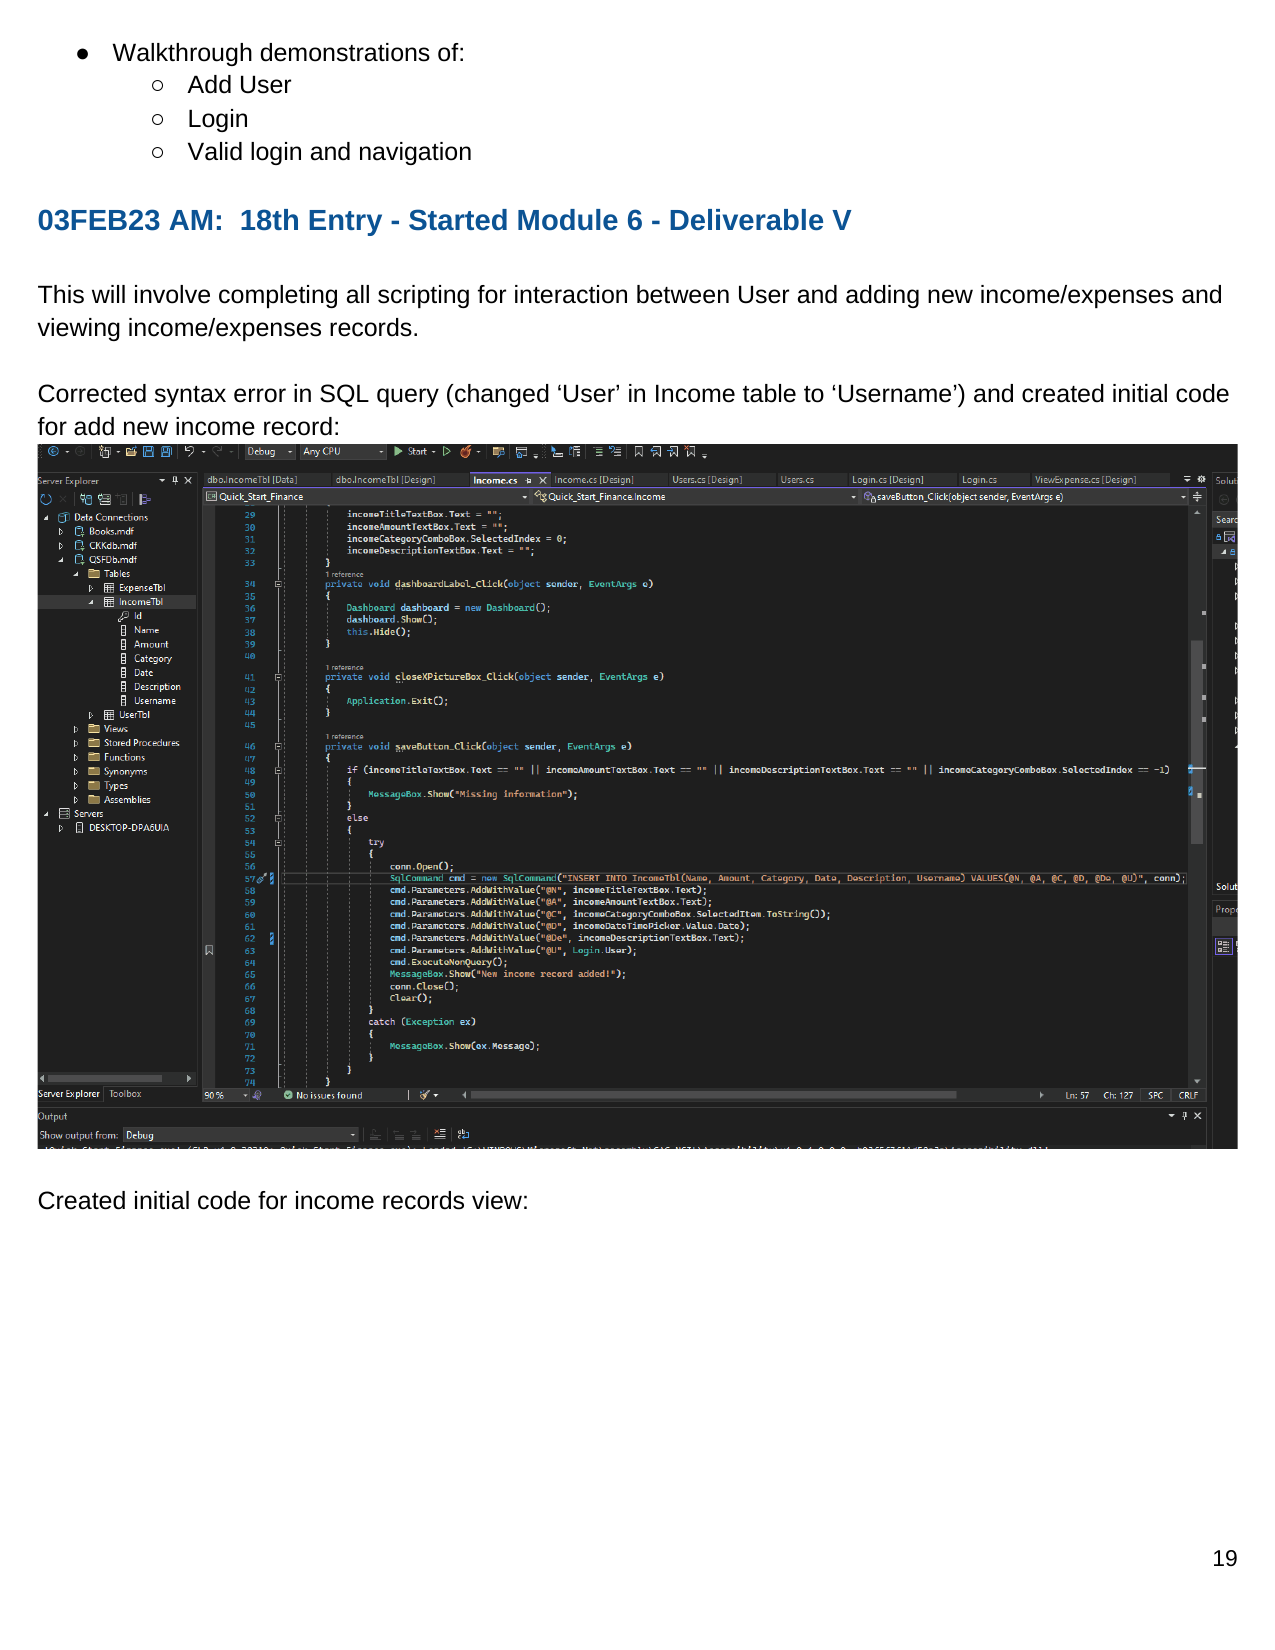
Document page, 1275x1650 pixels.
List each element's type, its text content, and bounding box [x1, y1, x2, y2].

text This will involve completing all scripting for interaction between User and adding new income/expenses and viewing income/expenses records. [37, 280, 1237, 341]
list Valid login and navigation [150, 137, 1237, 165]
picture [37, 444, 1238, 1149]
list Add User [150, 71, 1237, 99]
list Login [150, 103, 1237, 132]
text Corrected syntax error in SQL query (changed ‘User’ in Income table to ‘Username’) and created initial code for add new income record: [37, 379, 1237, 441]
list Walkthrough demonstrations of: [75, 37, 1237, 66]
text Created initial code for income records view: [37, 1186, 1237, 1214]
text 03FEB23 AM: 18th Entry - Started Module 6 - Deliverable V [37, 203, 1237, 236]
